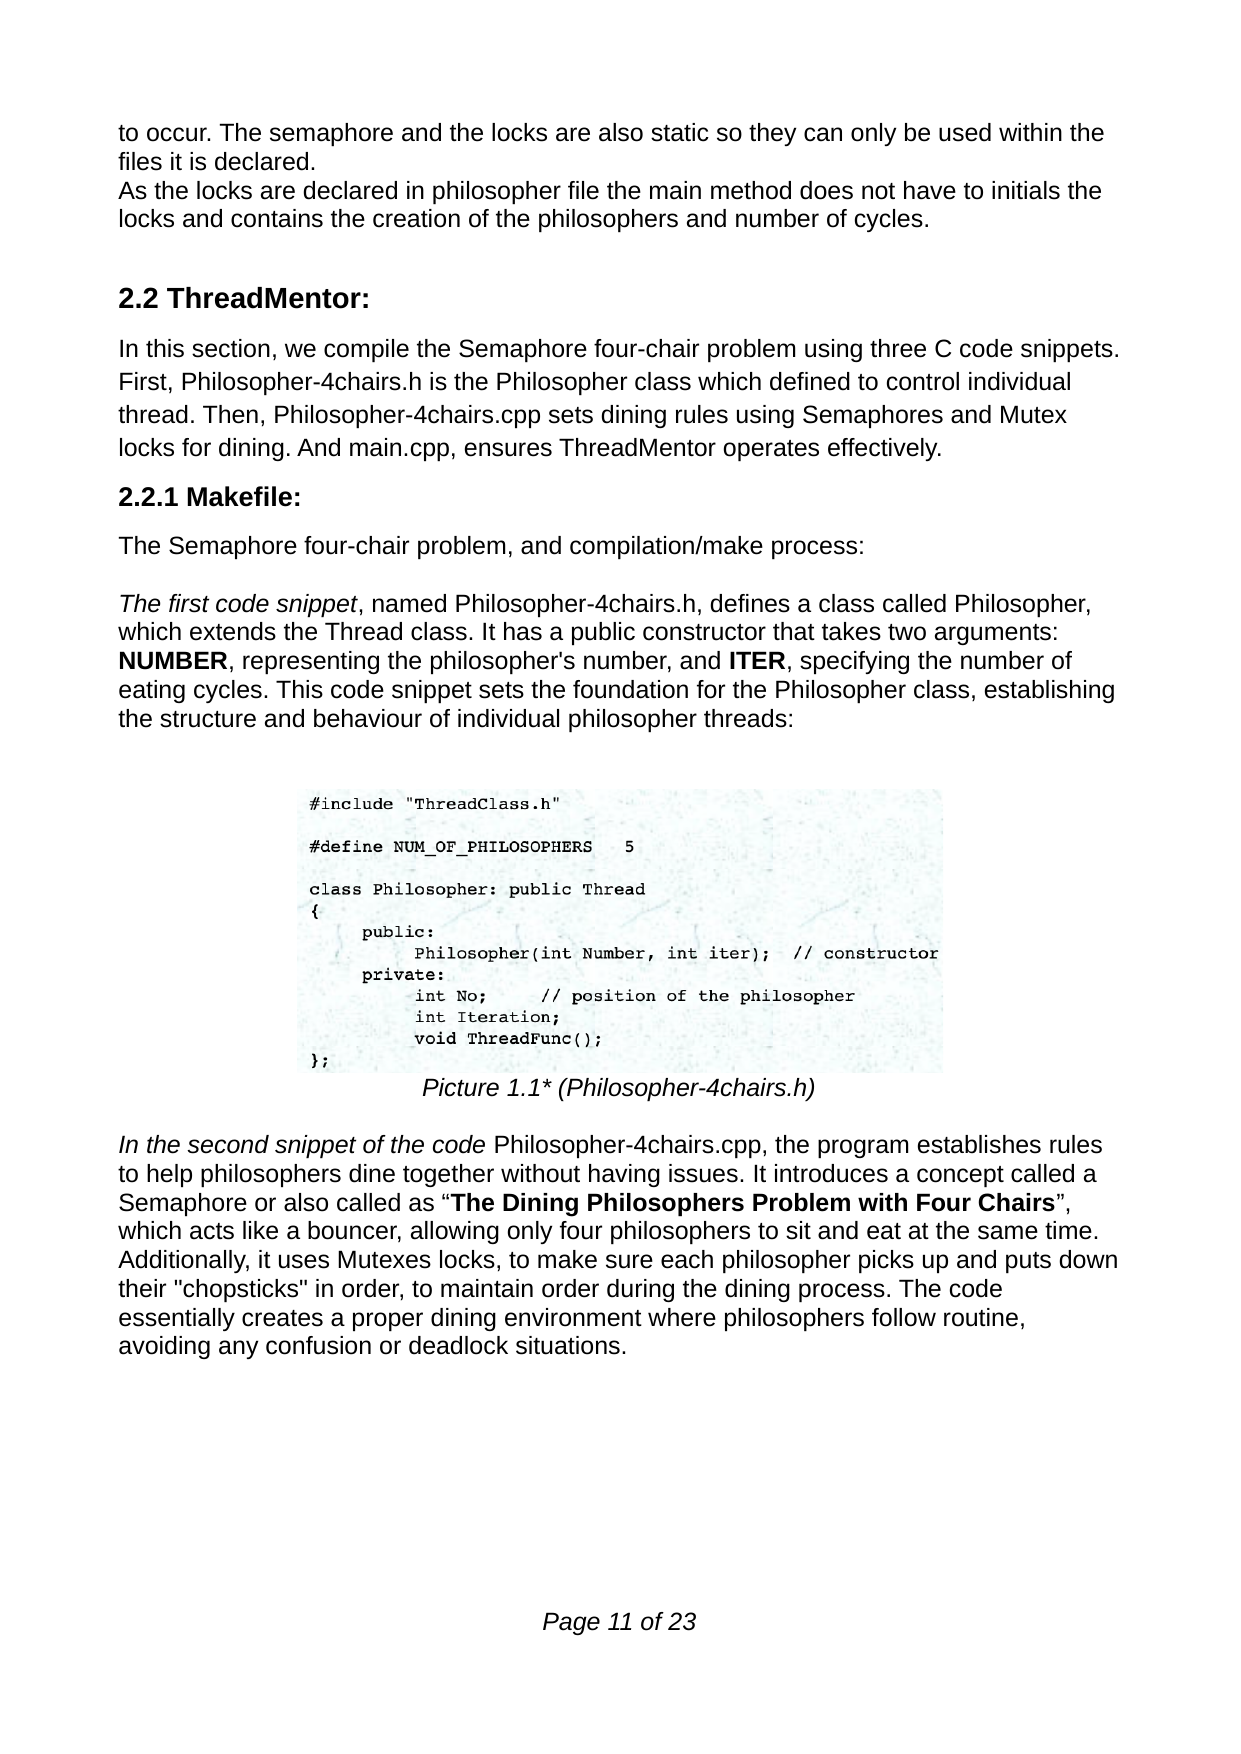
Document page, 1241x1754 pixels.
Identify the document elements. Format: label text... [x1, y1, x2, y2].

text 2.2 ThreadMentor: [118, 281, 1122, 314]
text 2.2.1 Makefile: [118, 481, 1122, 512]
text The first code snippet, named Philosopher-4chairs.h, defines a class called Philosopher, which extends the Thread class. It has a public constructor that takes two arguments: NUMBER, representing the philosopher's number, and ITER, specifying the number of eating cycles. This code snippet sets the foundation for the Philosopher class, establishing the structure and behaviour of individual philosopher threads: [118, 588, 1122, 732]
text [118, 118, 1122, 176]
text In the second snippet of the code Philosopher-4chairs.cpp, the program establishes rules to help philosophers dine together without having issues. It introduces a concept called a Semaphore or also called as “The Dining Philosophers Problem with Four Chairs”, which acts like a bouncer, allowing only four philosophers to sit and eat at the same time. Additionally, it uses Mutexes locks, to make sure each philosopher picks up and puts down their "chopsticks" in order, to maintain order during the dining process. The code essentially creates a proper dining environment where philosophers follow routine, avoiding any confusion or deadlock situations. [118, 1130, 1122, 1360]
text Picture 1.1* (Philosopher-4chairs.h) [118, 1072, 1122, 1101]
text In this section, we compile the Semaphore four-chair problem using three C code snippets. First, Philosopher-4chairs.h is the Philosopher class which defined to control individual thread. Then, Philosopher-4chairs.cpp sets dining rules using Semaphores and Mutex locks for dining. And main.cpp, ensures ThreadMentor operates effectively. [118, 334, 1122, 462]
text As the locks are declared in philosopher file the main method does not have to initials the locks and contains the creation of the philosophers and number of cycles. [118, 176, 1122, 233]
picture [297, 789, 944, 1073]
text The Semaphore four-chair problem, and compilation/make process: [118, 531, 1122, 560]
